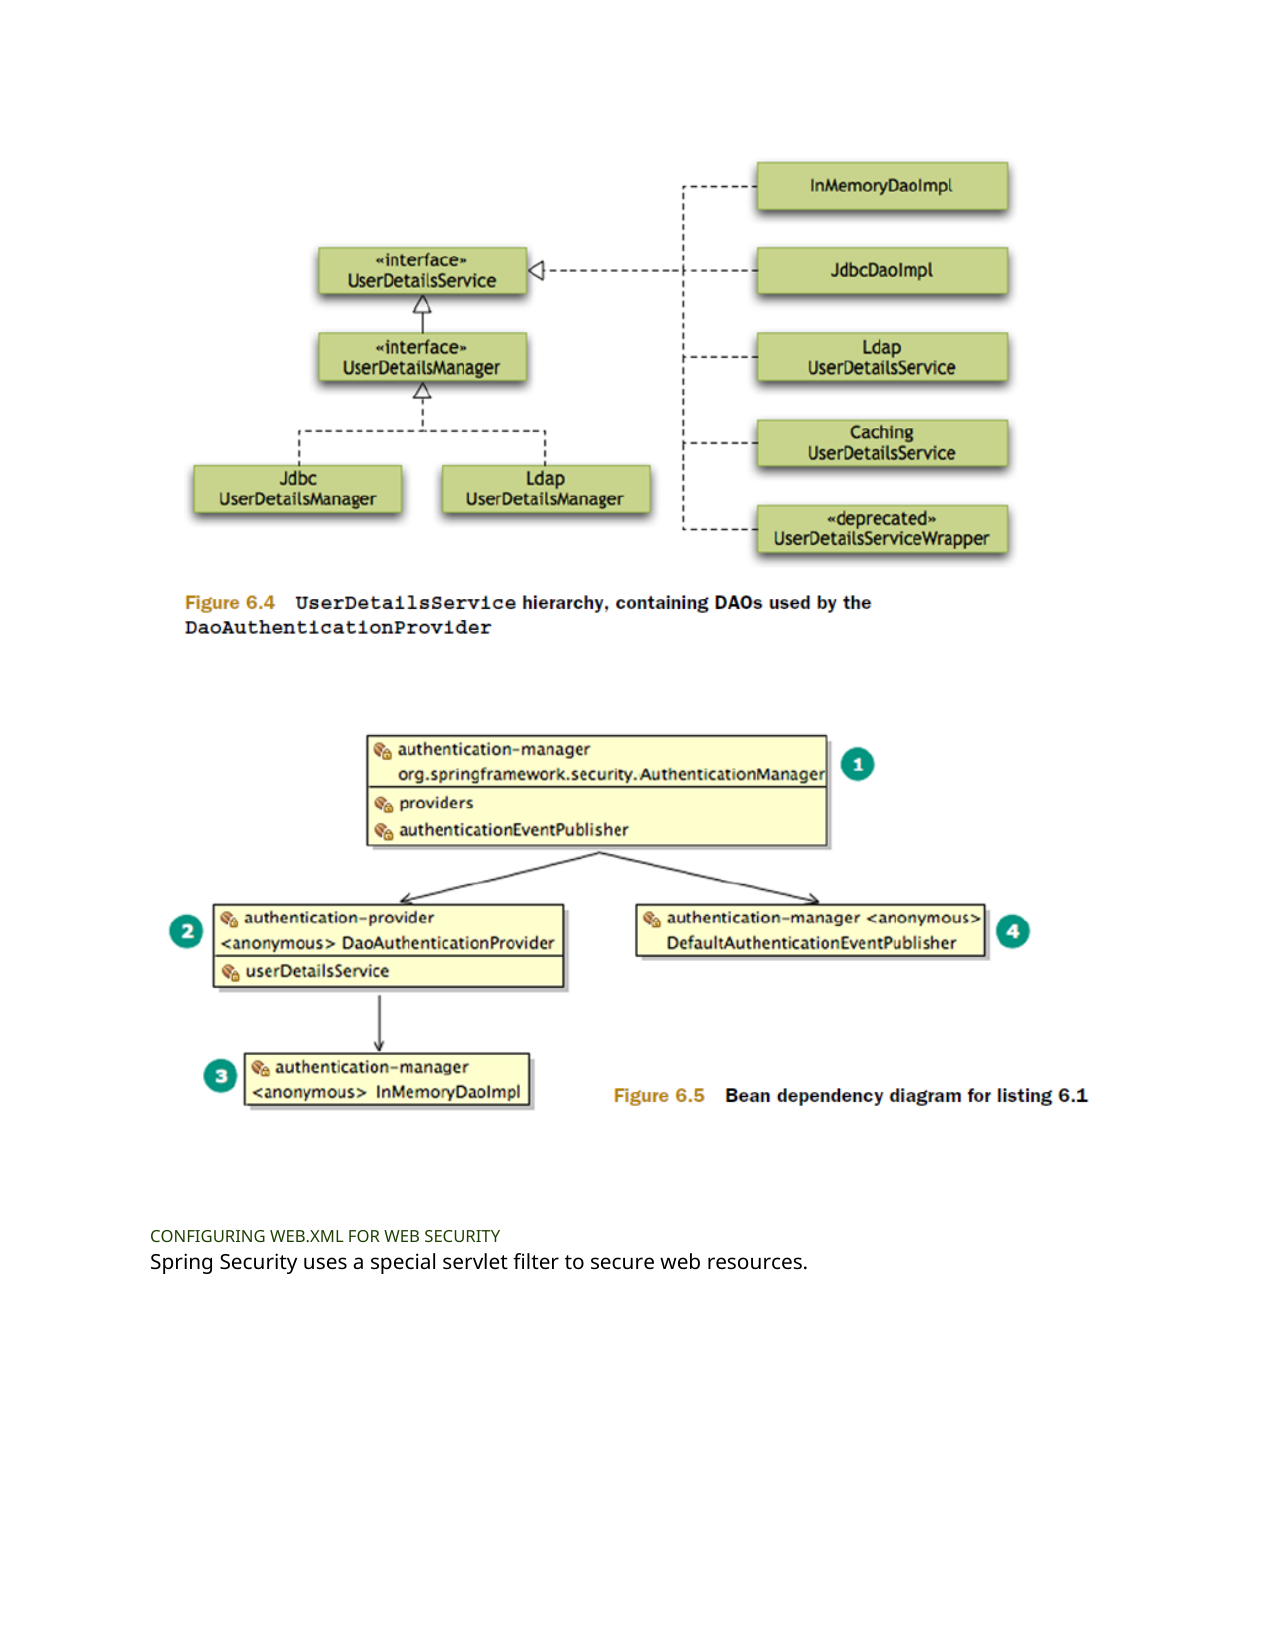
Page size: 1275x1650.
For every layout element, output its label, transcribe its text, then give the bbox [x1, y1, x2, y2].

text CONFIGURING WEB.XML FOR WEB SECURITY [150, 1225, 1125, 1247]
text Spring Security uses a special servlet filter to secure web resources. [150, 1247, 1125, 1276]
